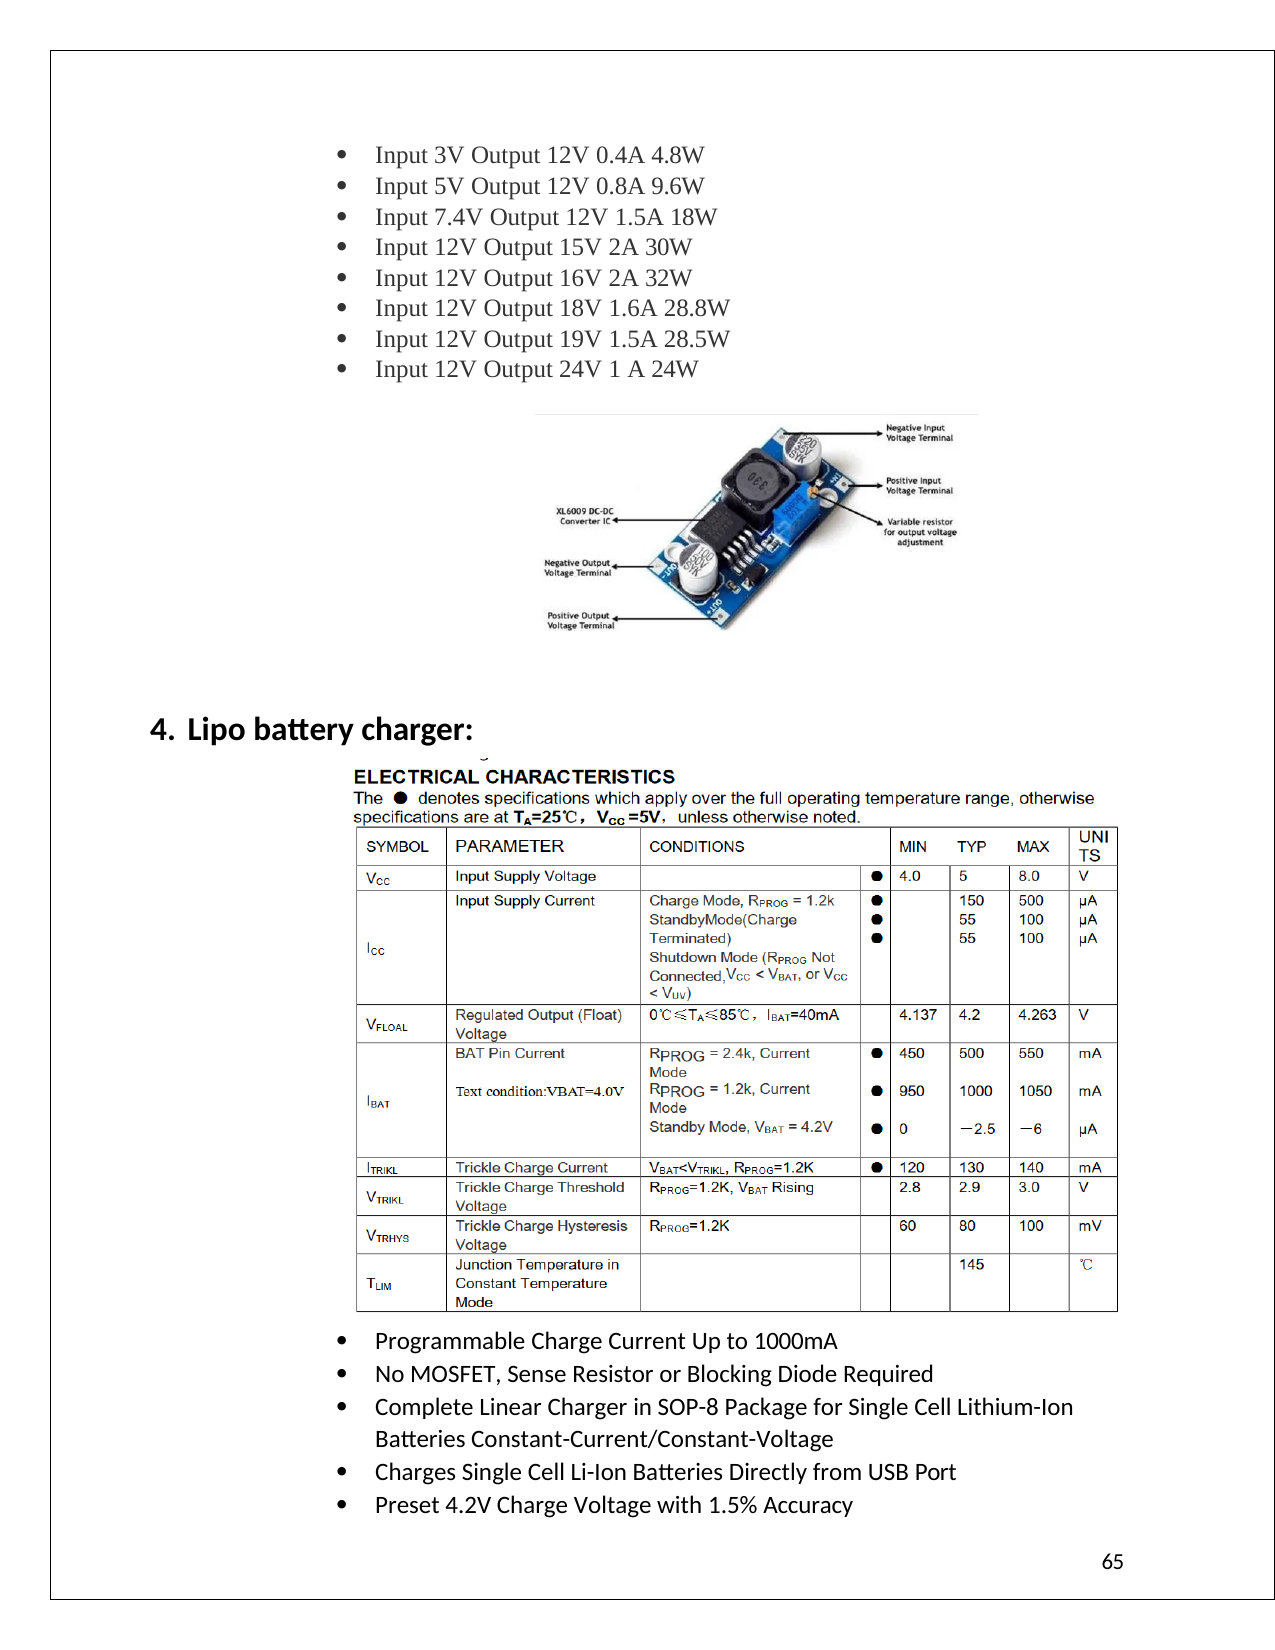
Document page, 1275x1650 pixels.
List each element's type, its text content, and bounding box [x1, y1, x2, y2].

list Input 12V Output 15V 2A 30W [337, 231, 1274, 262]
list Complete Linear Charger in SOP-8 Package for Single Cell Lithium-Ion Batteries Constant-Current/Constant-Voltage [337, 1391, 1074, 1454]
list Input 5V Output 12V 0.8A 9.6W [337, 170, 1274, 201]
picture [534, 414, 979, 637]
picture [330, 758, 1133, 1322]
list Charges Single Cell Li-Ion Batteries Directly from USB Port [337, 1456, 1274, 1487]
list Input 12V Output 18V 1.6A 28.8W [337, 292, 1274, 323]
list Input 12V Output 24V 1 A 24W [337, 353, 1274, 384]
list Input 7.4V Output 12V 1.5A 18W [337, 201, 1274, 231]
list Input 12V Output 19V 1.5A 28.5W [337, 323, 1274, 353]
subtitle Lipo battery charger: [150, 708, 1274, 748]
list Input 12V Output 16V 2A 32W [337, 262, 1274, 292]
list No MOSFET, Sense Resistor or Blocking Diode Required [337, 1358, 1274, 1388]
list Programmable Charge Current Up to 1000mA [337, 1325, 1274, 1356]
list Input 3V Output 12V 0.4A 4.8W [337, 139, 1274, 170]
list Preset 4.2V Charge Voltage with 1.5% Accuracy [337, 1489, 1274, 1520]
